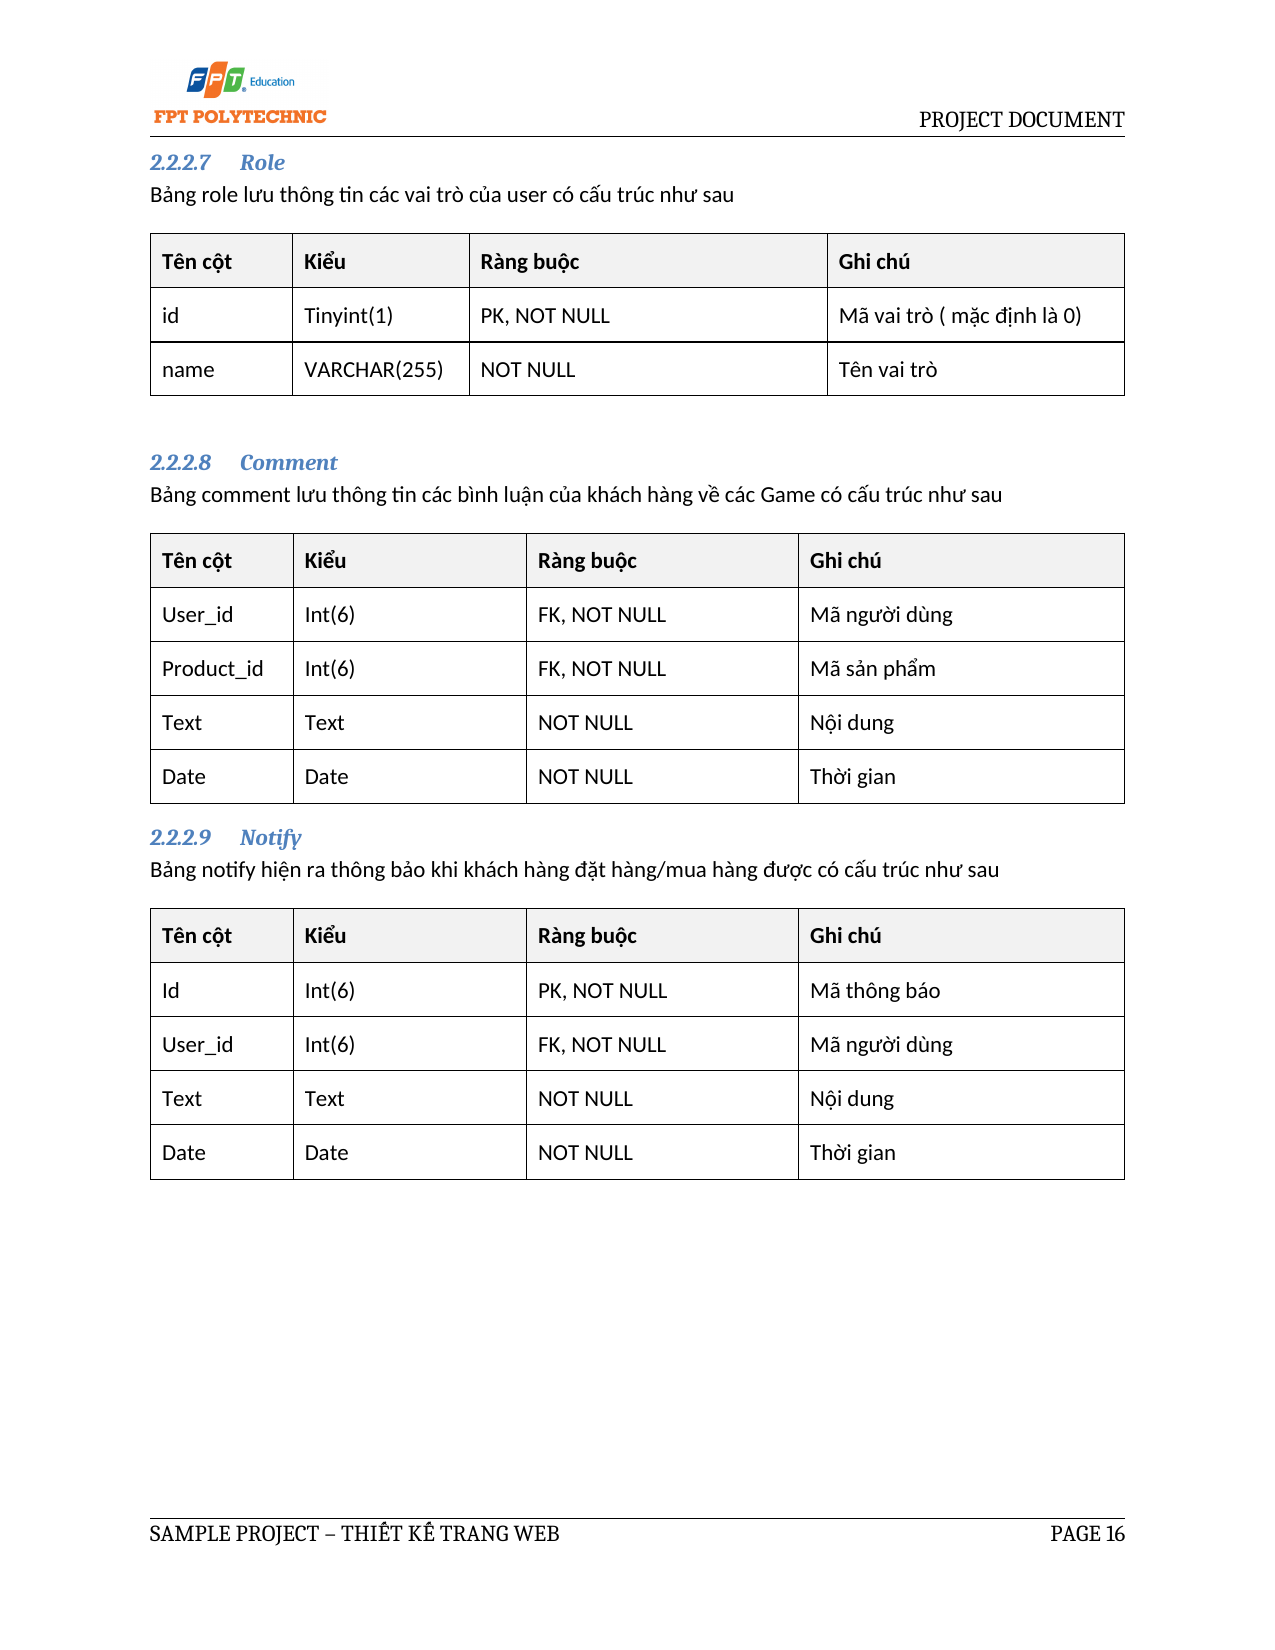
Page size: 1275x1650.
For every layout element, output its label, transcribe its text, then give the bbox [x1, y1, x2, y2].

text Bảng comment lưu thông tin các bình luận của khách hàng về các Game có cấu trúc như sau [150, 480, 1125, 508]
table_cell Id [151, 963, 293, 1016]
table_cell Mã sản phẩm [799, 642, 1124, 695]
table_header Ghi chú [799, 534, 1124, 587]
table_cell Thời gian [799, 1125, 1124, 1178]
table_cell PK, NOT NULL [527, 963, 798, 1016]
table_header Tên cột [151, 234, 292, 287]
table_cell NOT NULL [527, 1125, 798, 1178]
table_cell Mã người dùng [799, 588, 1124, 641]
table_cell User_id [151, 588, 293, 641]
table_cell Date [294, 1125, 526, 1178]
table_cell Text [151, 1071, 293, 1124]
table_cell Product_id [151, 642, 293, 695]
table_cell name [151, 343, 292, 395]
table_cell FK, NOT NULL [527, 642, 798, 695]
table_cell Nội dung [799, 696, 1124, 749]
table_header Kiểu [294, 534, 526, 587]
table_cell Mã vai trò ( mặc định là 0) [828, 288, 1124, 341]
table_cell Mã thông báo [799, 963, 1124, 1016]
table_header Ghi chú [828, 234, 1124, 287]
table_cell User_id [151, 1017, 293, 1070]
table_cell Mã người dùng [799, 1017, 1124, 1070]
table_cell FK, NOT NULL [527, 1017, 798, 1070]
text Bảng role lưu thông tin các vai trò của user có cấu trúc như sau [150, 180, 1125, 208]
text Bảng notify hiện ra thông bảo khi khách hàng đặt hàng/mua hàng được có cấu trúc như sau [150, 855, 1125, 883]
table_cell Int(6) [294, 642, 526, 695]
table_cell Nội dung [799, 1071, 1124, 1124]
picture [150, 59, 329, 128]
subtitle Notify [150, 825, 1125, 851]
table_header Ghi chú [799, 909, 1124, 962]
table_header Tên cột [151, 909, 293, 962]
table_cell FK, NOT NULL [527, 588, 798, 641]
table_header Kiểu [293, 234, 469, 287]
table_header Kiểu [294, 909, 526, 962]
table_cell NOT NULL [527, 696, 798, 749]
table_cell NOT NULL [527, 750, 798, 803]
table_cell NOT NULL [527, 1071, 798, 1124]
table_cell Date [151, 1125, 293, 1178]
table_cell Thời gian [799, 750, 1124, 803]
table_cell Tên vai trò [828, 343, 1124, 395]
table_header Ràng buộc [527, 534, 798, 587]
table_header Ràng buộc [470, 234, 827, 287]
table_cell Int(6) [294, 588, 526, 641]
table_cell Int(6) [294, 963, 526, 1016]
table_cell Int(6) [294, 1017, 526, 1070]
subtitle Comment [150, 449, 1125, 476]
table_cell Date [294, 750, 526, 803]
table_cell Tinyint(1) [293, 288, 469, 341]
table_cell NOT NULL [470, 343, 827, 395]
subtitle Role [150, 150, 1125, 176]
table_cell Text [294, 1071, 526, 1124]
table_cell Text [294, 696, 526, 749]
table_cell Date [151, 750, 293, 803]
table_cell VARCHAR(255) [293, 343, 469, 395]
table_header Tên cột [151, 534, 293, 587]
table_cell PK, NOT NULL [470, 288, 827, 341]
table_cell Text [151, 696, 293, 749]
table_cell id [151, 288, 292, 341]
table_header Ràng buộc [527, 909, 798, 962]
